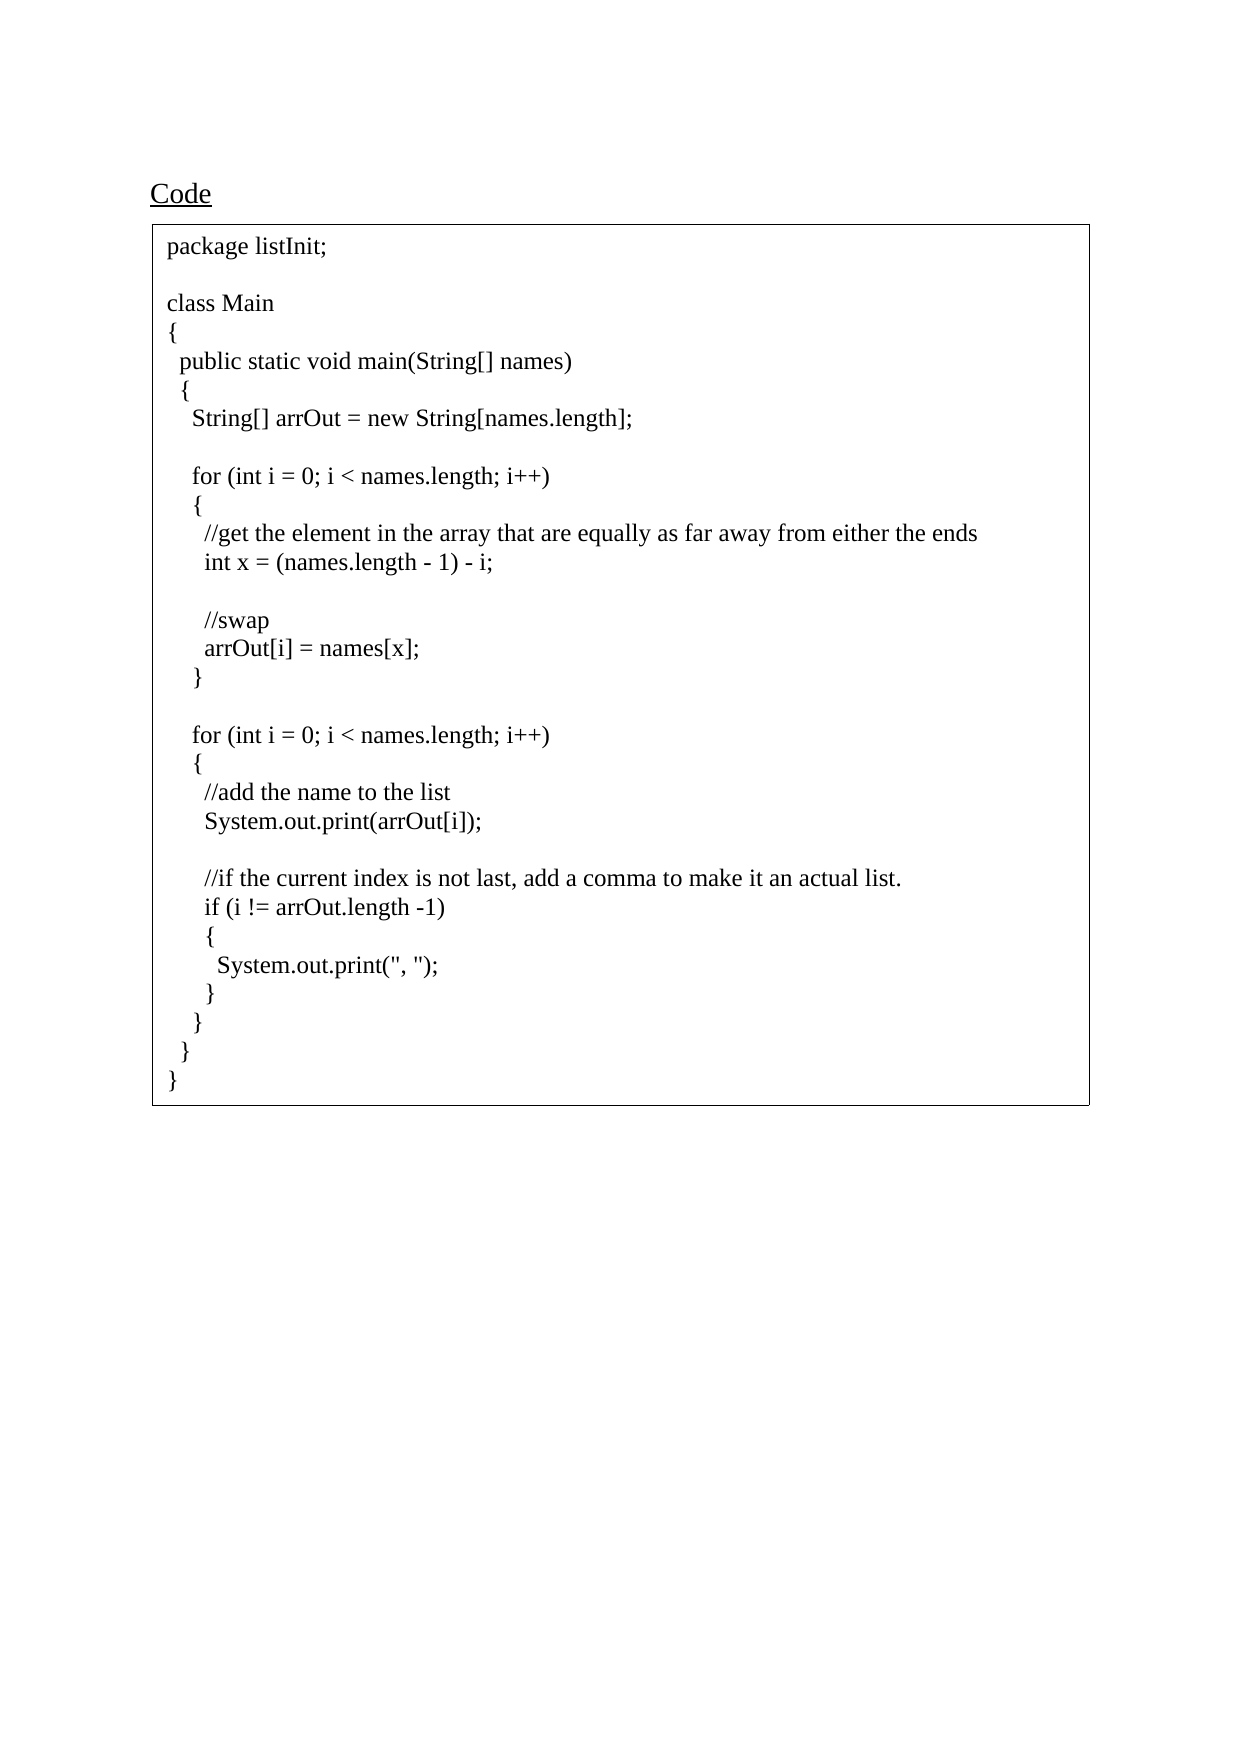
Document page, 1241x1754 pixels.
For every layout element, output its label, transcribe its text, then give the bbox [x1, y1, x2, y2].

text Code [150, 176, 1090, 210]
